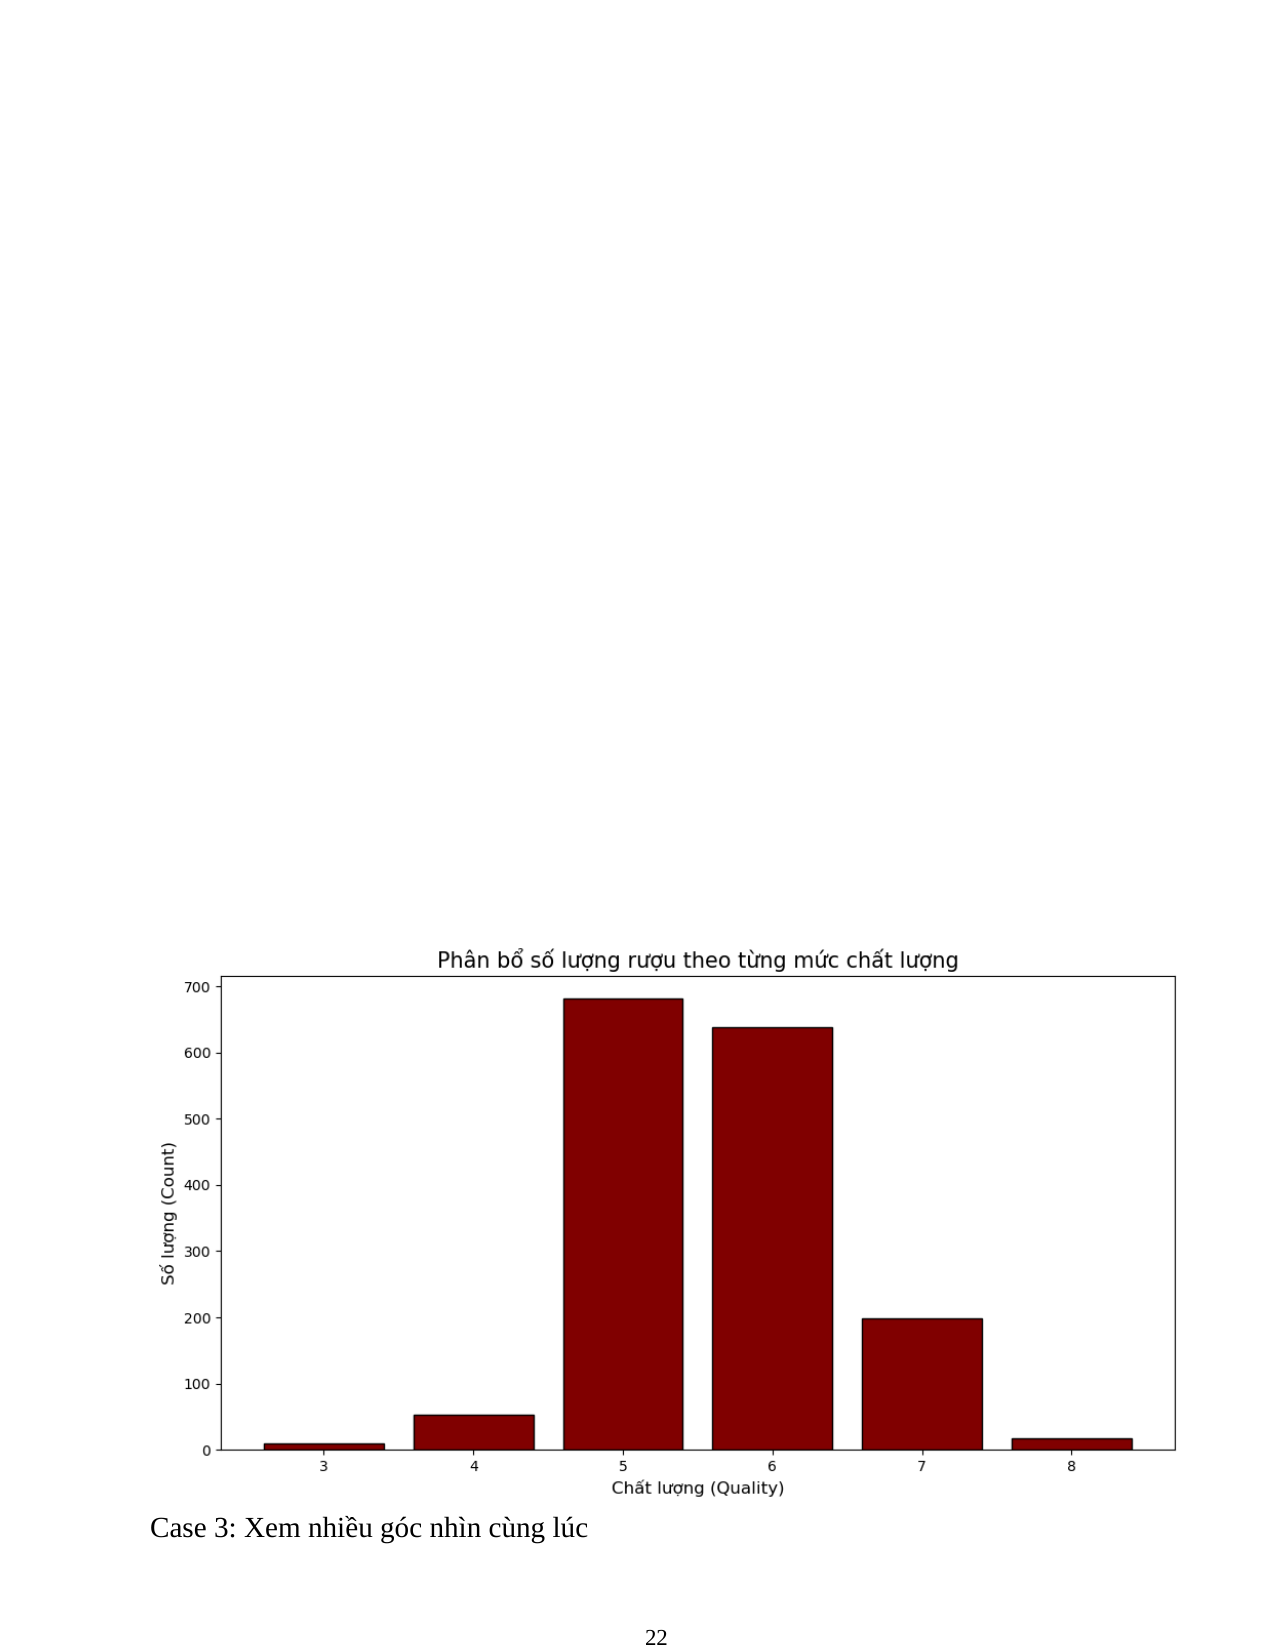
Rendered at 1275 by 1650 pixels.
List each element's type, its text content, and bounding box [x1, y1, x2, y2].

picture [150, 938, 1184, 1507]
text Case 3: Xem nhiều góc nhìn cùng lúc [75, 1511, 1237, 1544]
